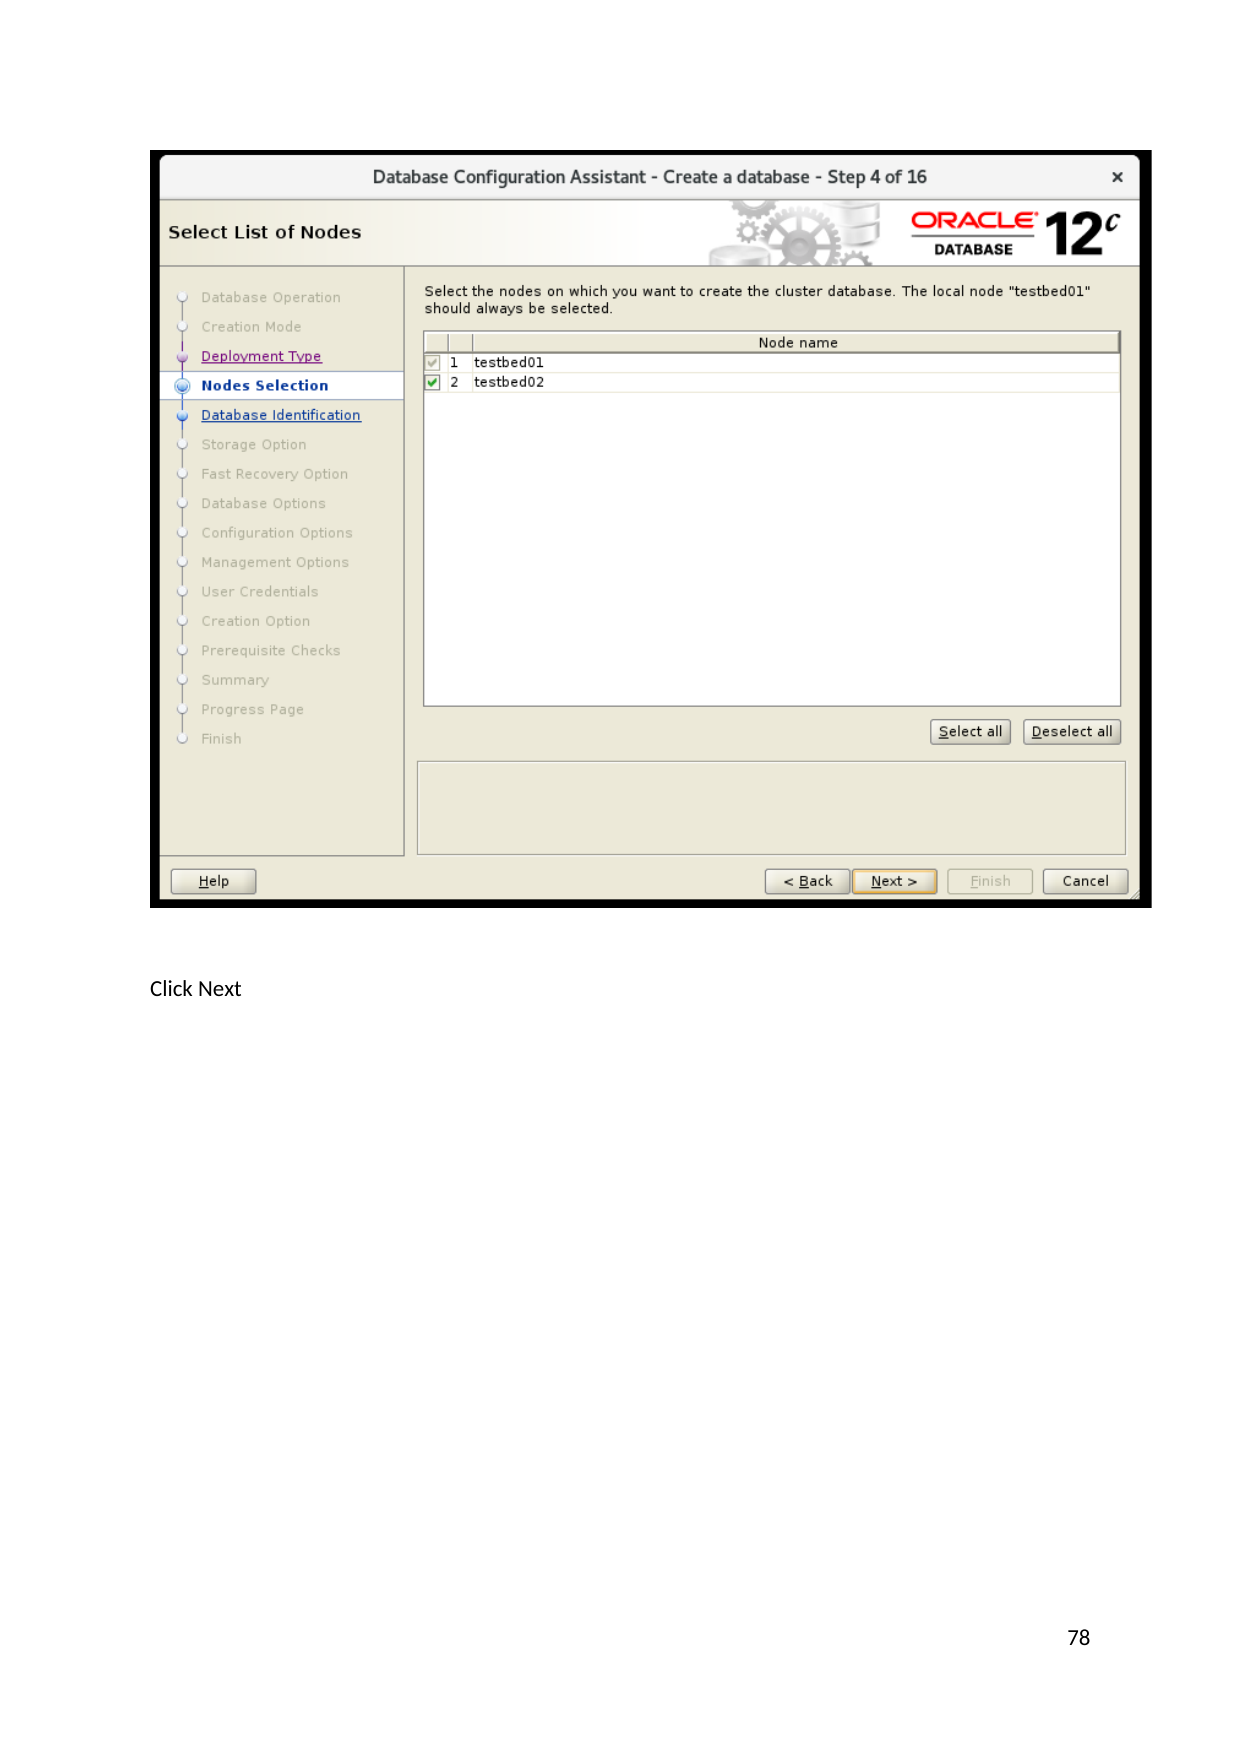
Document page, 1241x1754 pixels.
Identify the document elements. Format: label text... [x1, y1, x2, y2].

text Click Next [150, 974, 1090, 1002]
picture [150, 150, 1152, 908]
